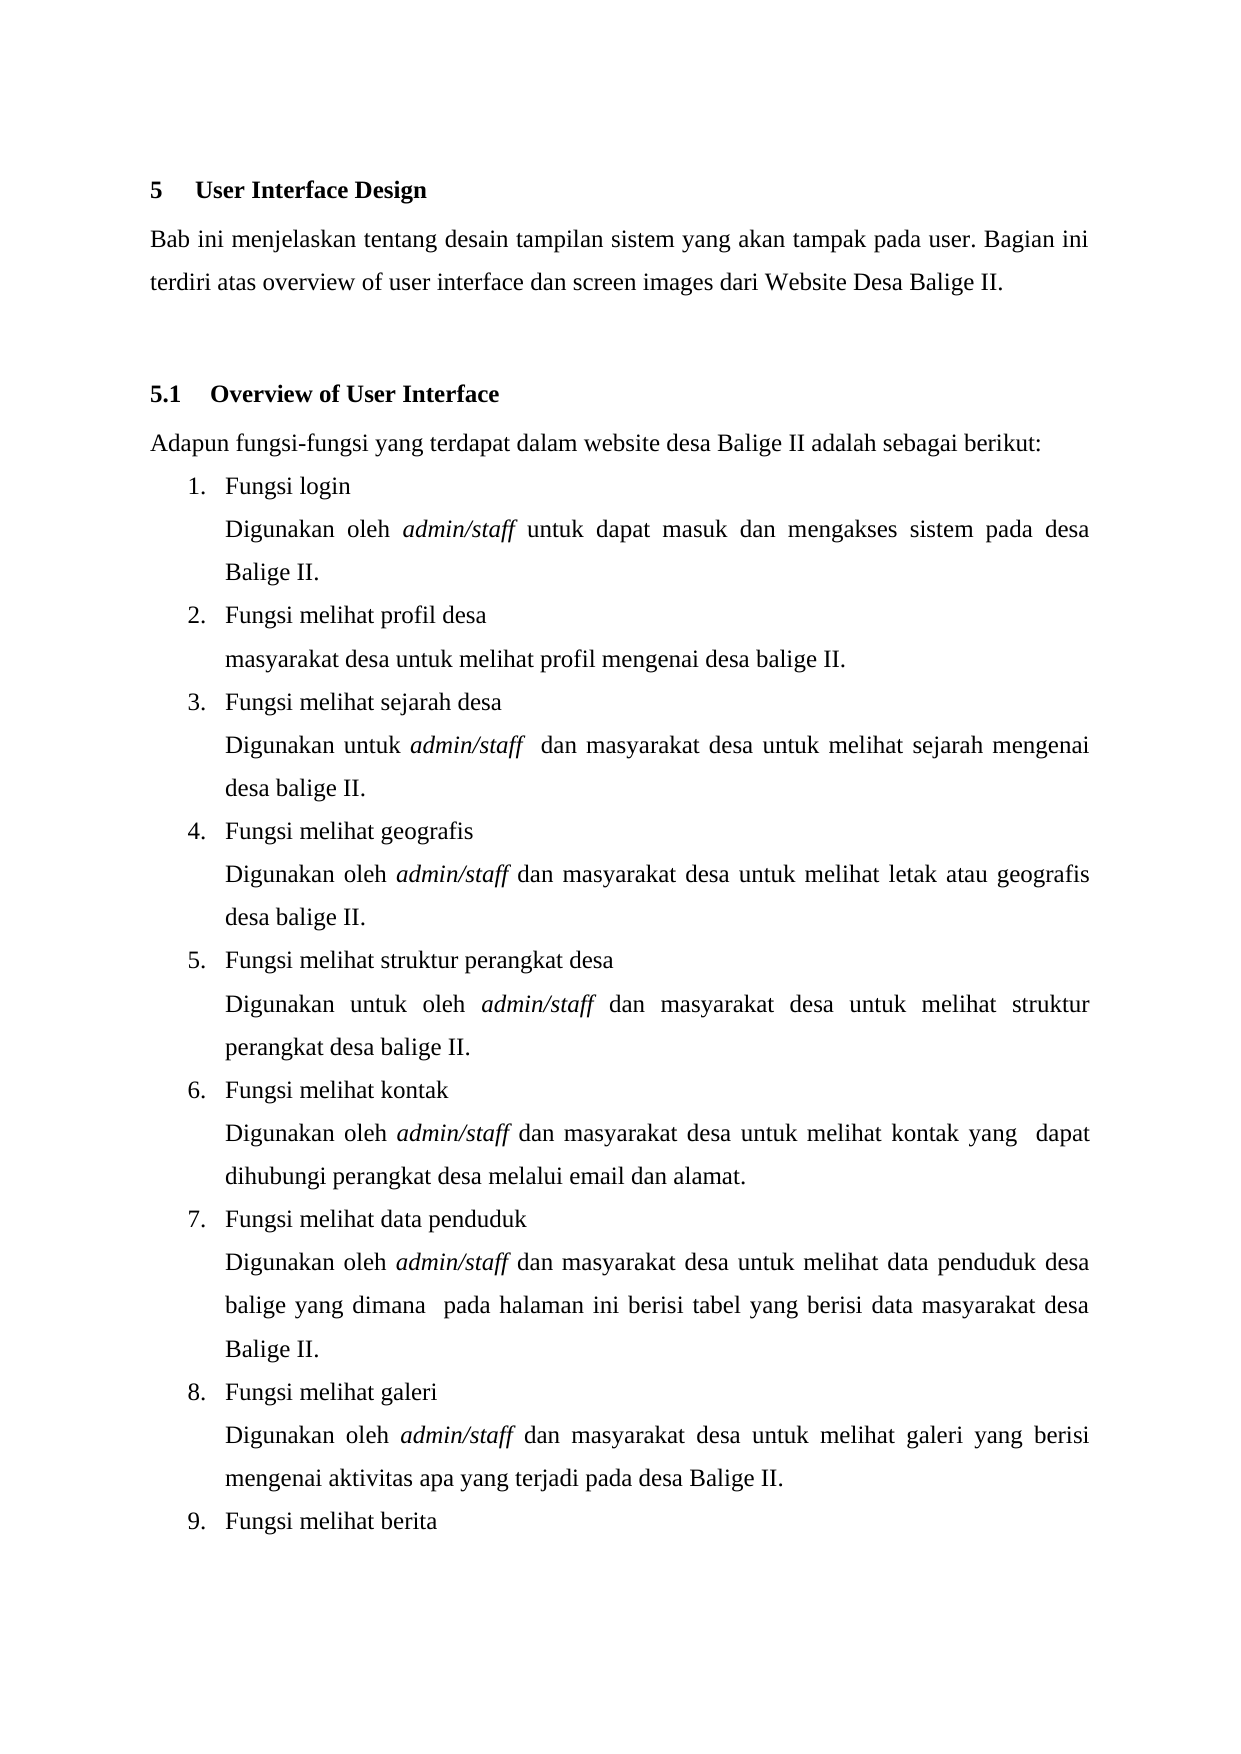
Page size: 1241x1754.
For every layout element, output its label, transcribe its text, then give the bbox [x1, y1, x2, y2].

list Fungsi melihat sejarah desa [187, 687, 1090, 716]
text Digunakan untuk admin/staff dan masyarakat desa untuk melihat sejarah mengenai desa balige II. [225, 730, 1090, 802]
list Fungsi melihat geografis [187, 816, 1090, 845]
text Digunakan oleh admin/staff dan masyarakat desa untuk melihat letak atau geografis desa balige II. [225, 859, 1090, 931]
text Digunakan oleh admin/staff dan masyarakat desa untuk melihat kontak yang dapat dihubungi perangkat desa melalui email dan alamat. [225, 1118, 1090, 1190]
list Fungsi melihat kontak [187, 1075, 1090, 1104]
list Fungsi login [187, 471, 1090, 500]
list Fungsi melihat galeri [187, 1377, 1090, 1406]
list Fungsi melihat profil desa [187, 601, 1090, 629]
list Fungsi melihat struktur perangkat desa [187, 946, 1090, 974]
text Digunakan untuk oleh admin/staff dan masyarakat desa untuk melihat struktur perangkat desa balige II. [225, 989, 1090, 1061]
text Bab ini menjelaskan tentang desain tampilan sistem yang akan tampak pada user. Bagian ini terdiri atas overview of user interface dan screen images dari Website Desa Balige II. [150, 224, 1090, 296]
text Digunakan oleh admin/staff dan masyarakat desa untuk melihat data penduduk desa balige yang dimana pada halaman ini berisi tabel yang berisi data masyarakat desa Balige II. [225, 1247, 1090, 1362]
list Fungsi melihat data penduduk [187, 1204, 1090, 1233]
list Fungsi melihat berita [187, 1506, 1090, 1535]
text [225, 1420, 1090, 1492]
text Digunakan oleh admin/staff untuk dapat masuk dan mengakses sistem pada desa Balige II. [225, 514, 1090, 586]
text masyarakat desa untuk melihat profil mengenai desa balige II. [225, 644, 1090, 672]
subtitle User Interface Design [150, 175, 1090, 204]
subtitle Overview of User Interface [150, 379, 1090, 407]
text Adapun fungsi-fungsi yang terdapat dalam website desa Balige II adalah sebagai berikut: [150, 428, 1090, 457]
